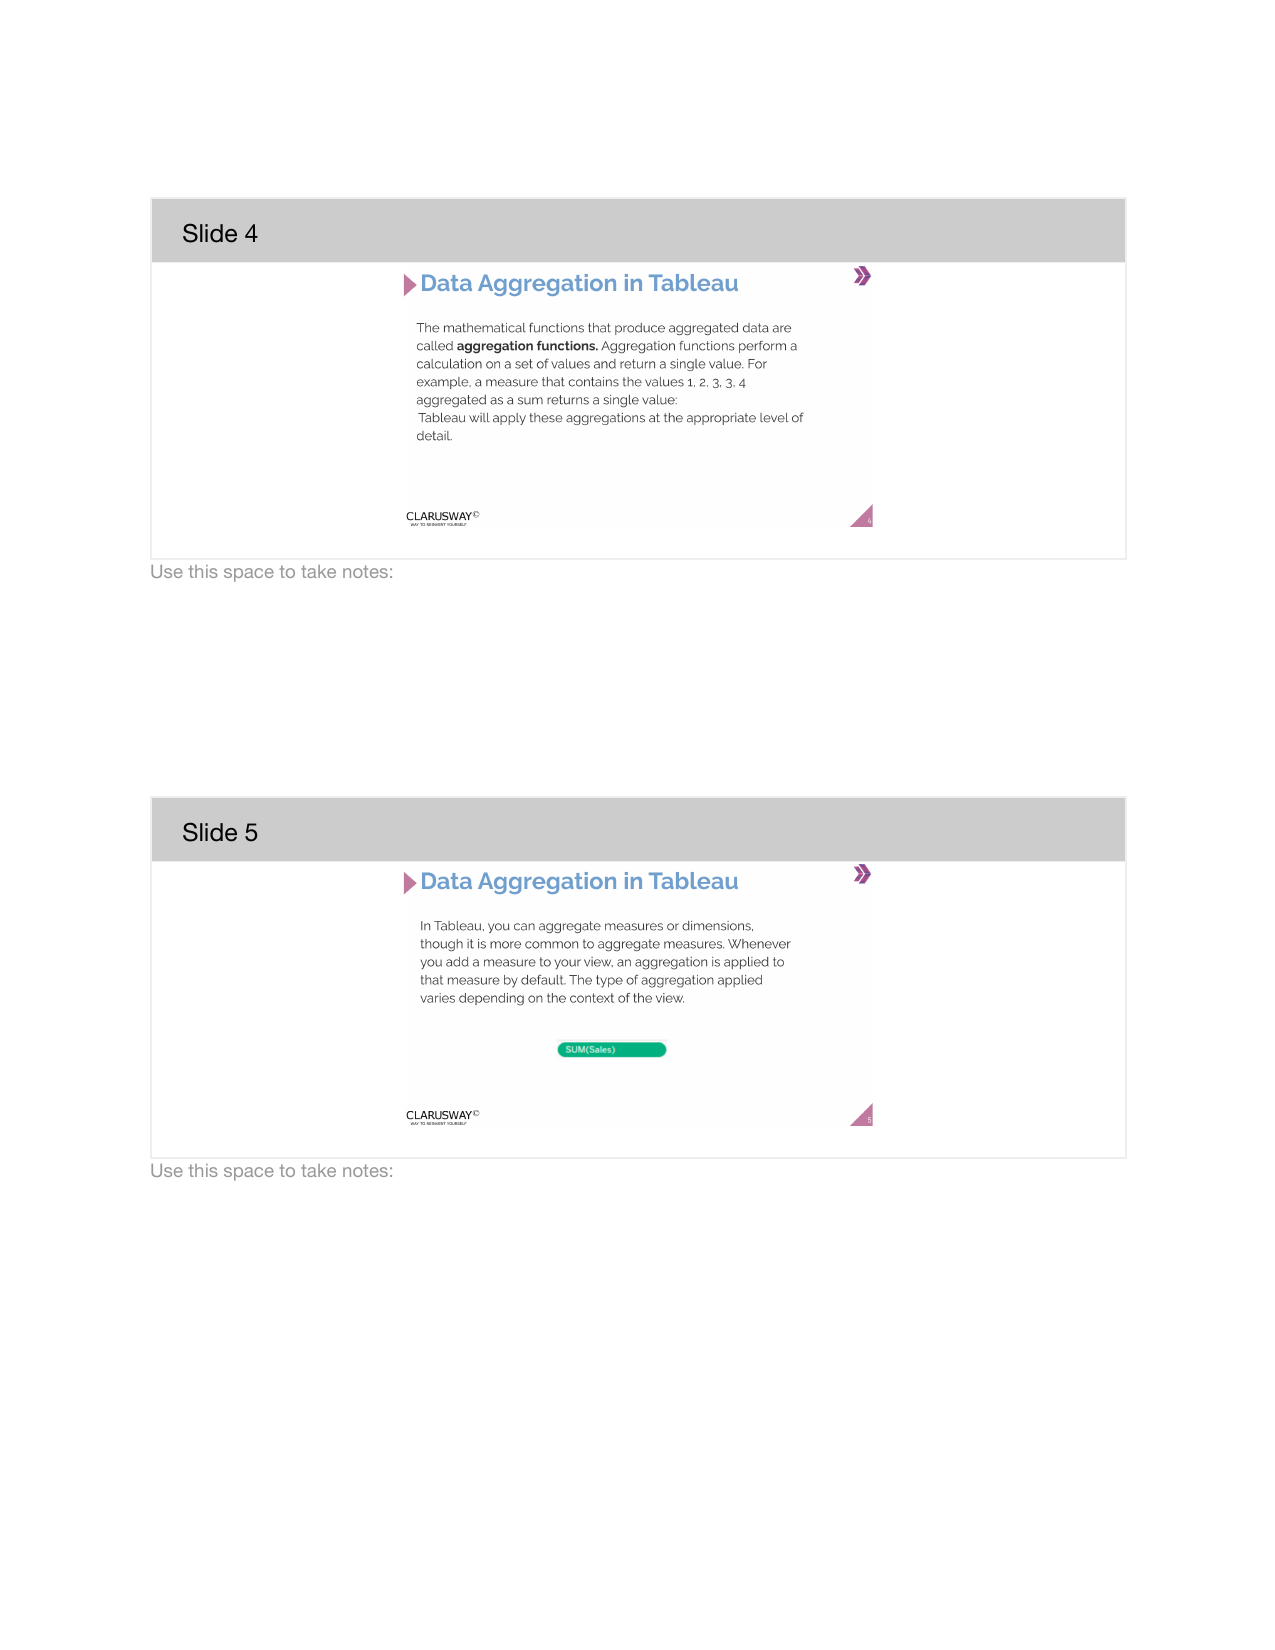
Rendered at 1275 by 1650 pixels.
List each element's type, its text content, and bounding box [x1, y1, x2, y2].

text Use this space to take notes: [150, 1159, 1125, 1182]
table_cell [152, 862, 1125, 1157]
table_cell [152, 263, 1125, 558]
picture [403, 862, 873, 1126]
table_header Slide 4 [152, 199, 1125, 262]
table_header Slide 5 [152, 798, 1125, 861]
text Use this space to take notes: [150, 560, 1125, 583]
picture [403, 263, 873, 527]
